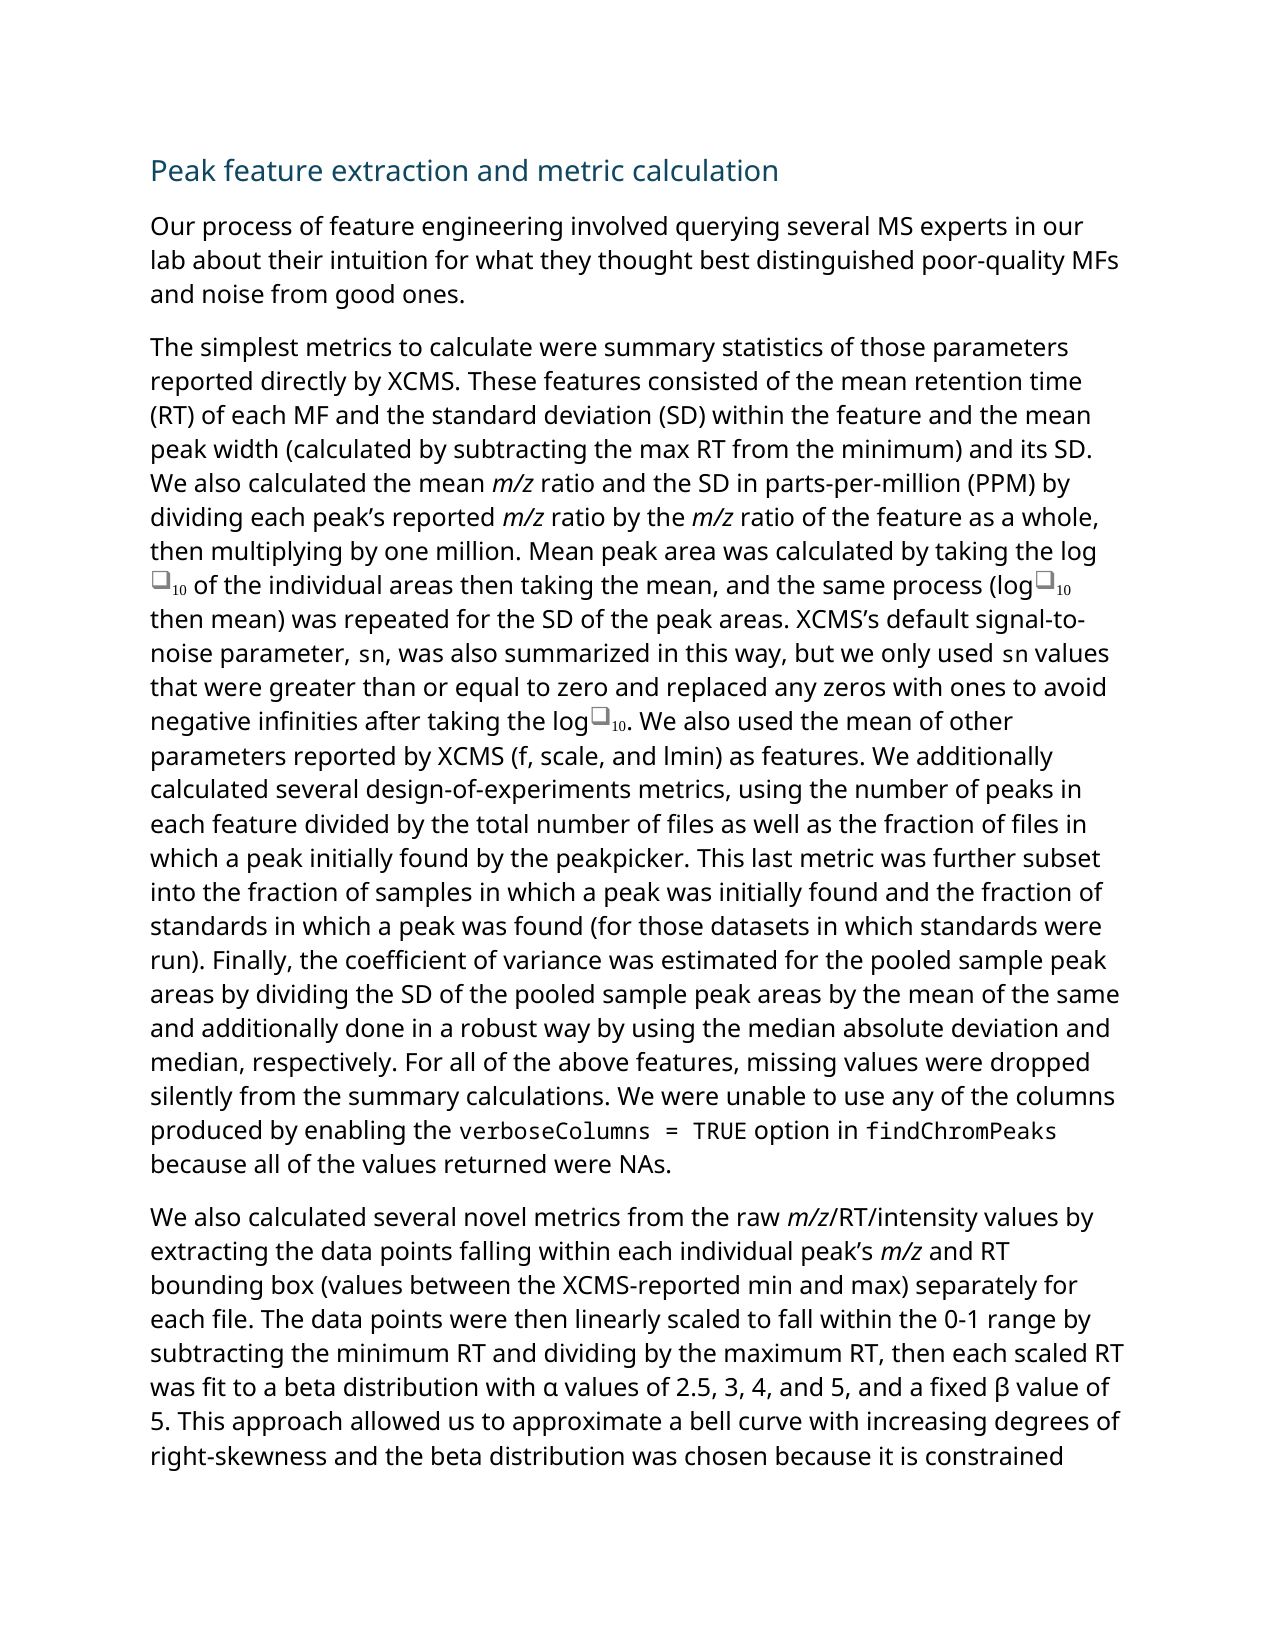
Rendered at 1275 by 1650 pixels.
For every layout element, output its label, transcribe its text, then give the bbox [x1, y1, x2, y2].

text Our process of feature engineering involved querying several MS experts in our lab about their intuition for what they thought best distinguished poor-quality MFs and noise from good ones. [150, 208, 1125, 311]
subtitle Peak feature extraction and metric calculation [150, 150, 1125, 190]
text The simplest metrics to calculate were summary statistics of those parameters reported directly by XCMS. These features consisted of the mean retention time (RT) of each MF and the standard deviation (SD) within the feature and the mean peak width (calculated by subtracting the max RT from the minimum) and its SD. We also calculated the mean m/z ratio and the SD in parts-per-million (PPM) by dividing each peak’s reported m/z ratio by the m/z ratio of the feature as a whole, then multiplying by one million. Mean peak area was calculated by taking the log of the individual areas then taking the mean, and the same process (log then mean) was repeated for the SD of the peak areas. XCMS’s default signal-to-noise parameter, sn, was also summarized in this way, but we only used sn values that were greater than or equal to zero and replaced any zeros with ones to avoid negative infinities after taking the log. We also used the mean of other parameters reported by XCMS (f, scale, and lmin) as features. We additionally calculated several design-of-experiments metrics, using the number of peaks in each feature divided by the total number of files as well as the fraction of files in which a peak initially found by the peakpicker. This last metric was further subset into the fraction of samples in which a peak was initially found and the fraction of standards in which a peak was found (for those datasets in which standards were run). Finally, the coefficient of variance was estimated for the pooled sample peak areas by dividing the SD of the pooled sample peak areas by the mean of the same and additionally done in a robust way by using the median absolute deviation and median, respectively. For all of the above features, missing values were dropped silently from the summary calculations. We were unable to use any of the columns produced by enabling the verboseColumns = TRUE option in findChromPeaks because all of the values returned were NAs. [150, 329, 1125, 1181]
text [150, 1200, 1125, 1472]
